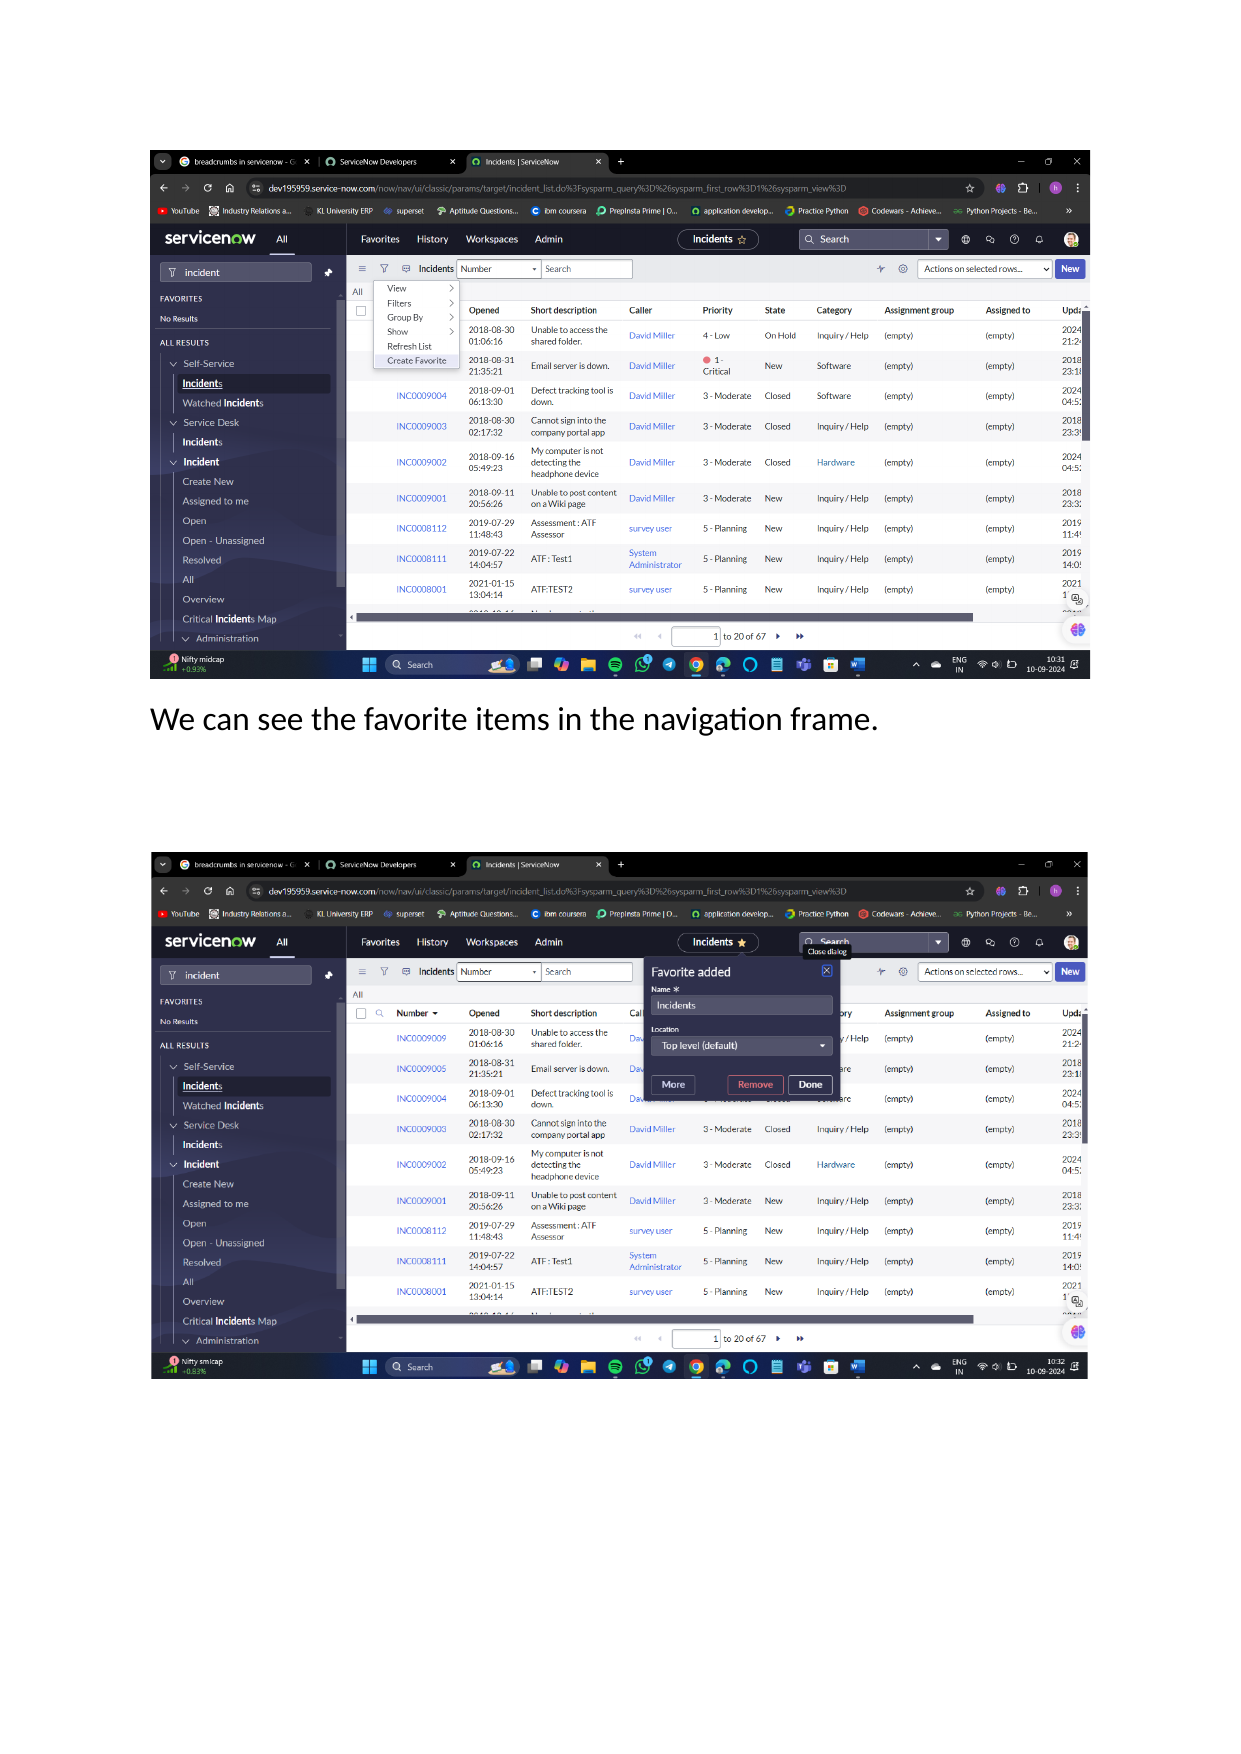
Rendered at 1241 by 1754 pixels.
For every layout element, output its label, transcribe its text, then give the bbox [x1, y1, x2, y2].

picture [150, 852, 1087, 1377]
picture [150, 150, 1091, 679]
text We can see the favorite items in the navigation frame. [150, 698, 1090, 739]
